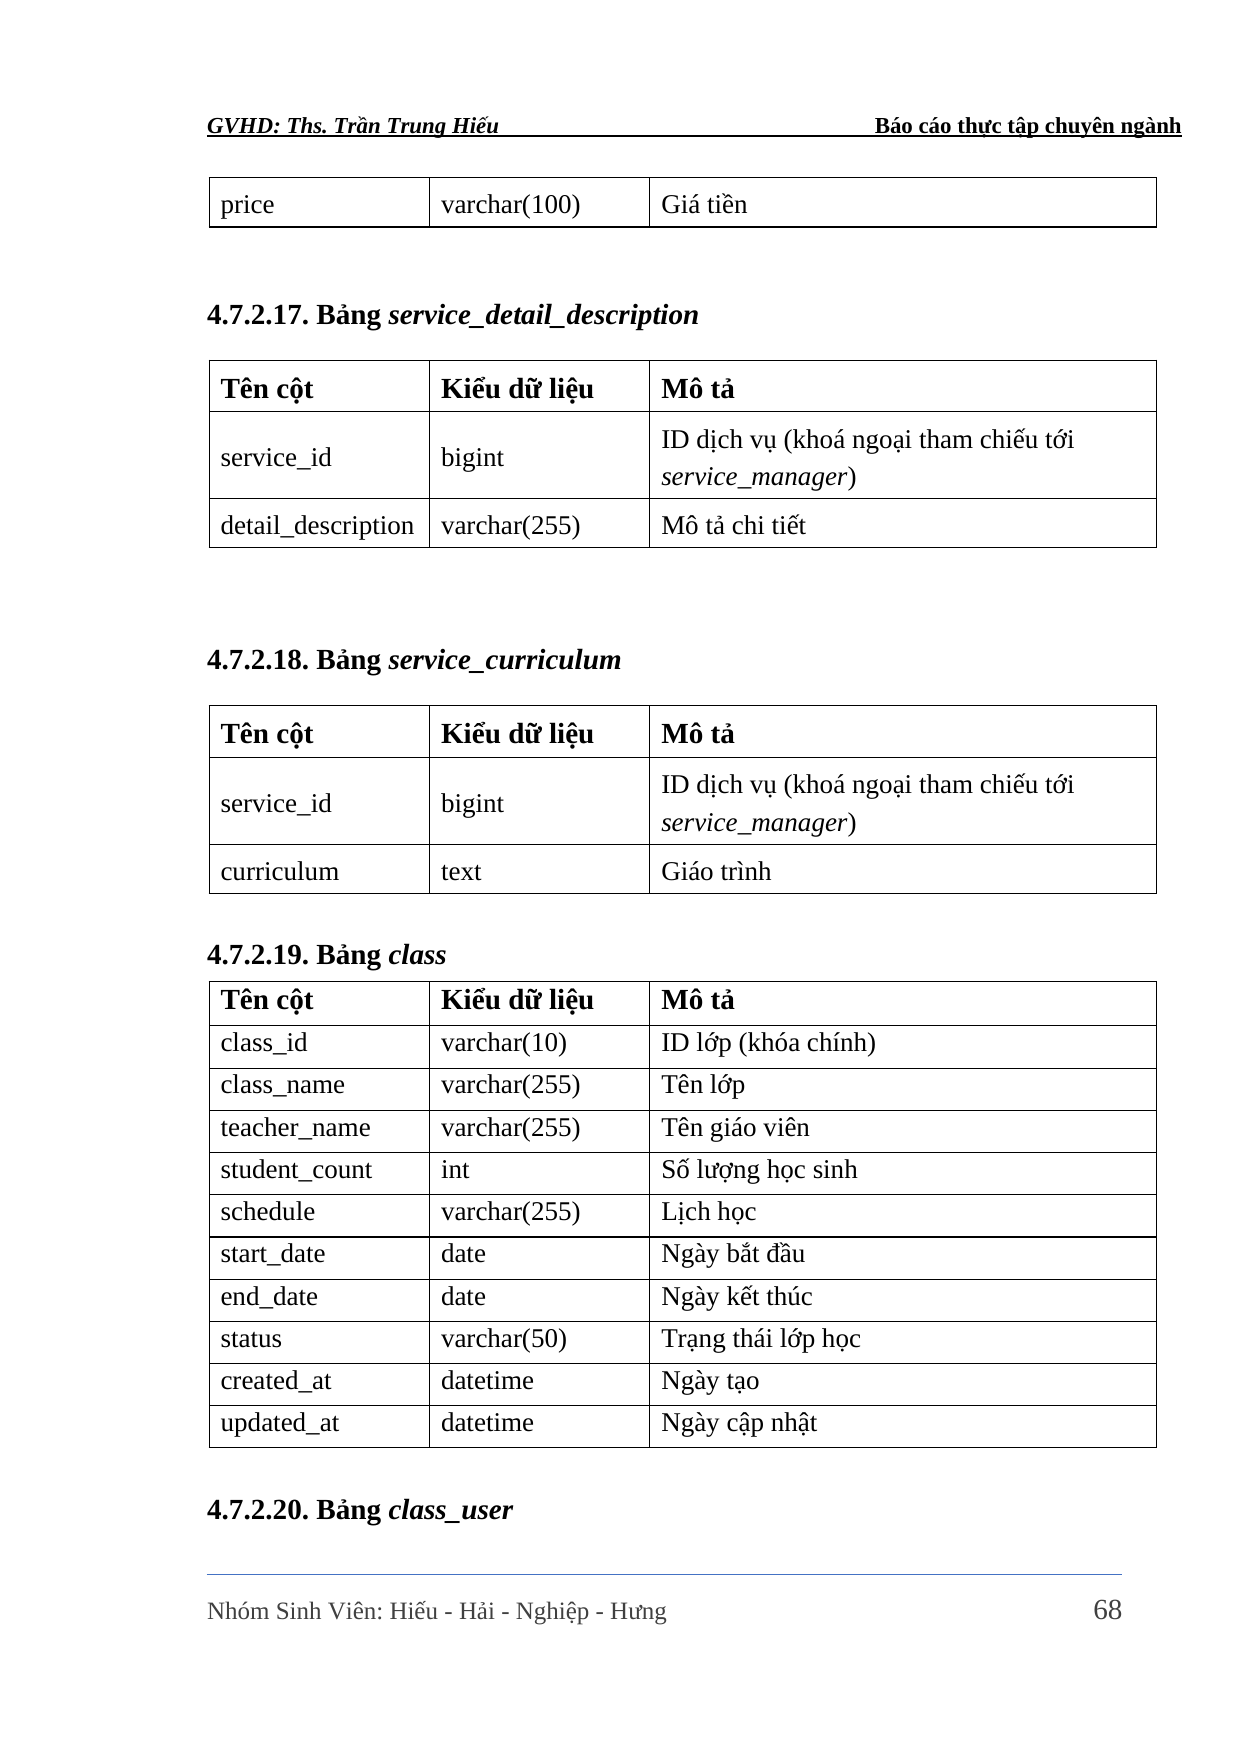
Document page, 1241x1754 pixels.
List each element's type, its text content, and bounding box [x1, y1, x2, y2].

table_cell class_id [210, 1026, 429, 1068]
table_cell Ngày bắt đầu [650, 1238, 1156, 1278]
table_header Tên cột [210, 982, 429, 1025]
table_cell date [430, 1238, 649, 1278]
table_cell varchar(100) [430, 178, 649, 226]
table_cell text [430, 845, 649, 893]
table_cell end_date [210, 1280, 429, 1321]
table_cell bigint [430, 758, 649, 843]
table_cell Giáo trình [650, 845, 1156, 893]
table_cell Tên lớp [650, 1069, 1156, 1110]
table_cell datetime [430, 1364, 649, 1405]
table_cell varchar(255) [430, 499, 649, 547]
table_cell price [210, 178, 429, 226]
table_cell Giá tiền [650, 178, 1156, 226]
table_cell Trạng thái lớp học [650, 1322, 1156, 1363]
table_cell student_count [210, 1153, 429, 1194]
table_cell created_at [210, 1364, 429, 1405]
table_cell varchar(10) [430, 1026, 649, 1068]
table_header Kiểu dữ liệu [430, 361, 649, 411]
table_cell curriculum [210, 845, 429, 893]
text 4.7.2.19. Bảng class [207, 937, 1122, 971]
table_cell varchar(50) [430, 1322, 649, 1363]
table_cell service_id [210, 412, 429, 498]
table_cell class_name [210, 1069, 429, 1110]
table_cell schedule [210, 1195, 429, 1236]
table_header Kiểu dữ liệu [430, 982, 649, 1025]
table_cell teacher_name [210, 1111, 429, 1152]
table_header Mô tả [650, 706, 1156, 757]
table_cell updated_at [210, 1406, 429, 1447]
table_cell detail_description [210, 499, 429, 547]
table_cell service_id [210, 758, 429, 843]
table_cell bigint [430, 412, 649, 498]
table_cell Ngày tạo [650, 1364, 1156, 1405]
table_cell int [430, 1153, 649, 1194]
text 4.7.2.18. Bảng service_curriculum [207, 642, 1122, 676]
text 4.7.2.17. Bảng service_detail_description [207, 297, 1122, 330]
table_header Tên cột [210, 361, 429, 411]
table_cell Ngày kết thúc [650, 1280, 1156, 1321]
text 4.7.2.20. Bảng class_user [207, 1492, 1122, 1525]
table_cell start_date [210, 1238, 429, 1278]
table_cell date [430, 1280, 649, 1321]
table_cell varchar(255) [430, 1195, 649, 1236]
table_header Mô tả [650, 361, 1156, 411]
table_cell Ngày cập nhật [650, 1406, 1156, 1447]
table_cell Tên giáo viên [650, 1111, 1156, 1152]
table_cell datetime [430, 1406, 649, 1447]
table_cell ID lớp (khóa chính) [650, 1026, 1156, 1068]
table_cell Lịch học [650, 1195, 1156, 1236]
table_cell ID dịch vụ (khoá ngoại tham chiếu tới service_manager) [650, 758, 1156, 843]
table_cell status [210, 1322, 429, 1363]
table_header Mô tả [650, 982, 1156, 1025]
table_header Kiểu dữ liệu [430, 706, 649, 757]
table_cell varchar(255) [430, 1111, 649, 1152]
table_cell ID dịch vụ (khoá ngoại tham chiếu tới service_manager) [650, 412, 1156, 498]
table_cell Số lượng học sinh [650, 1153, 1156, 1194]
table_header Tên cột [210, 706, 429, 757]
table_cell varchar(255) [430, 1069, 649, 1110]
table_cell Mô tả chi tiết [650, 499, 1156, 547]
